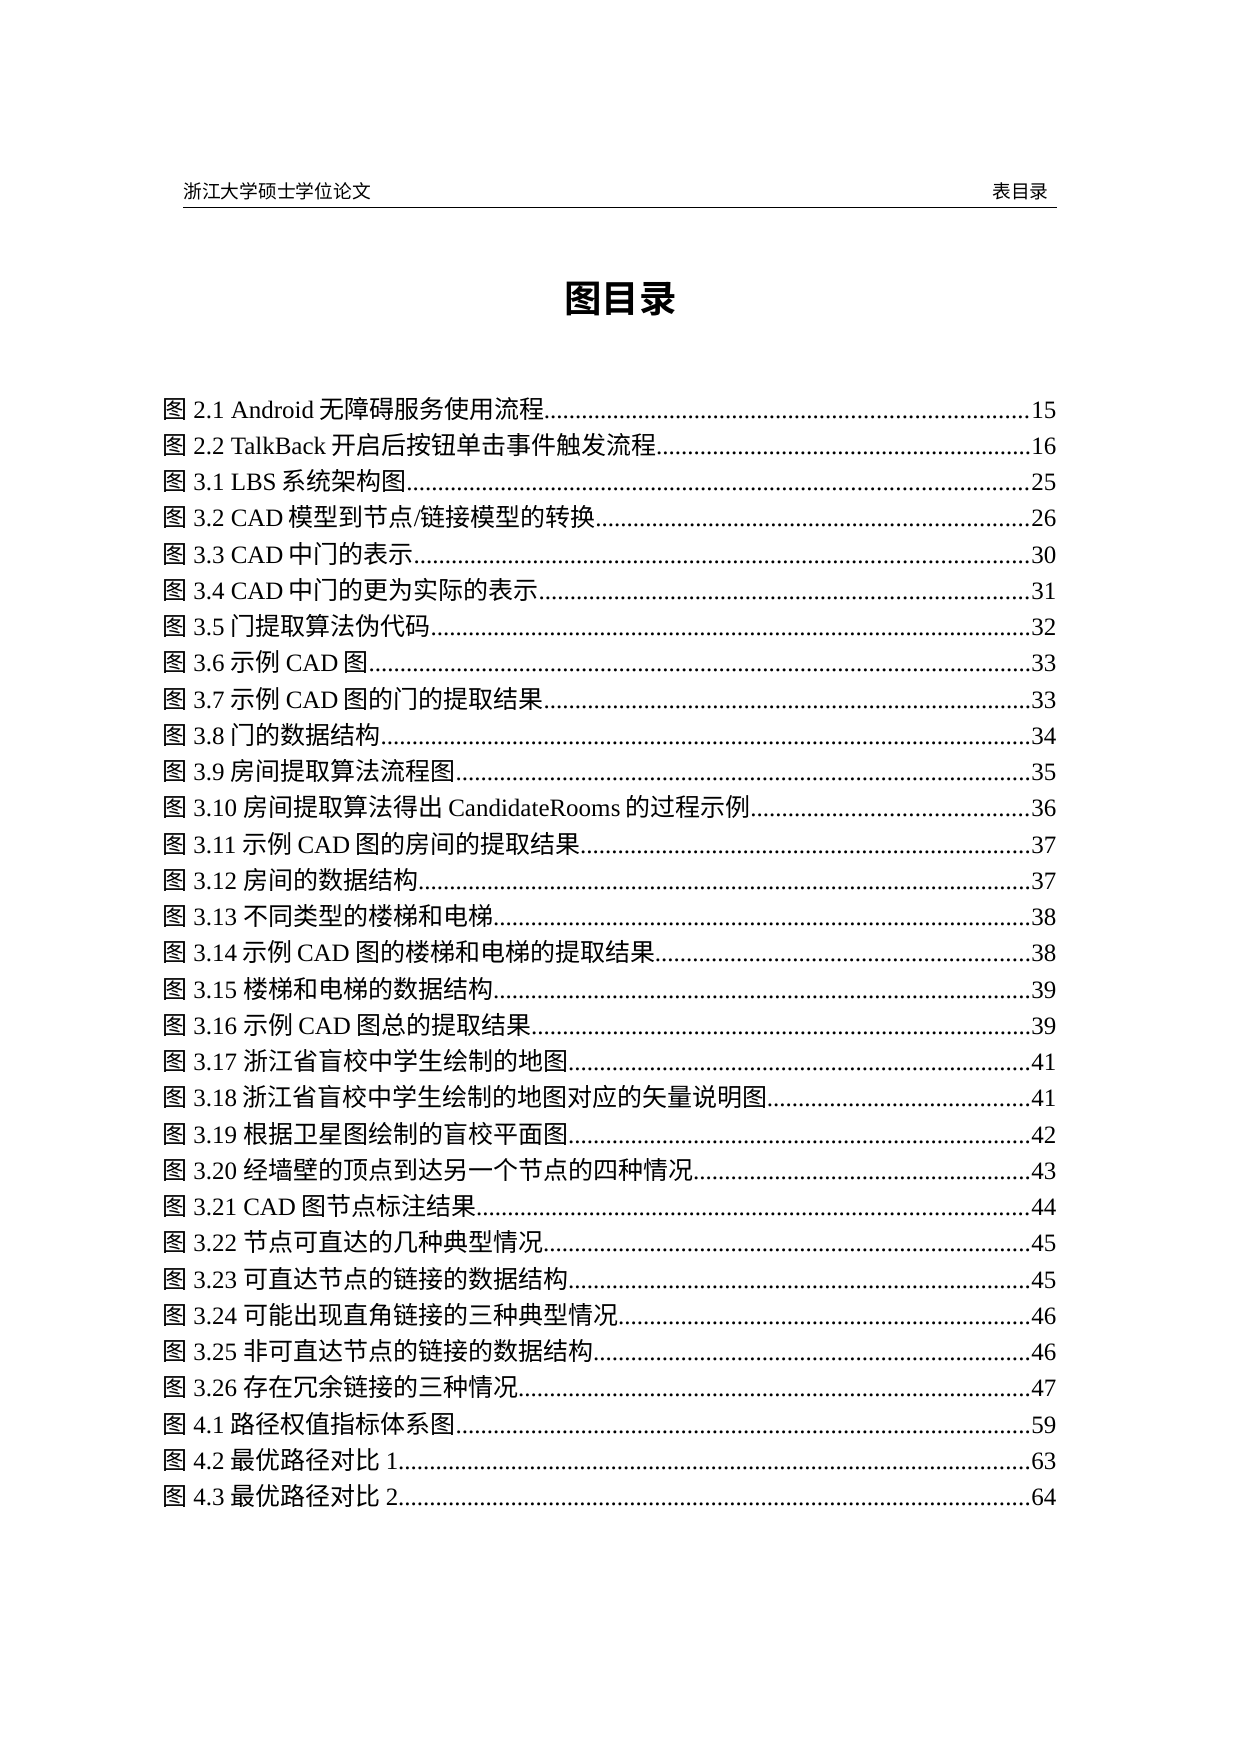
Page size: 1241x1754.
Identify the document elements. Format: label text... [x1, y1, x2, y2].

text 图 3.17 浙江省盲校中学生绘制的地图 41 [162, 1042, 1057, 1078]
text 图 3.13 不同类型的楼梯和电梯 38 [162, 897, 1057, 933]
text 图 3.22 节点可直达的几种典型情况 45 [162, 1223, 1057, 1259]
text 图 4.3 最优路径对比2 64 [162, 1477, 1057, 1513]
text 图 3.21 CAD图节点标注结果 44 [162, 1187, 1057, 1223]
text 图 3.10 房间提取算法得出CandidateRooms的过程示例 36 [162, 788, 1057, 824]
text 图 3.15 楼梯和电梯的数据结构 39 [162, 969, 1057, 1005]
text 图 3.25 非可直达节点的链接的数据结构 46 [162, 1332, 1057, 1368]
text 图 3.19 根据卫星图绘制的盲校平面图 42 [162, 1114, 1057, 1150]
text 图 3.12 房间的数据结构 37 [162, 860, 1057, 897]
text 图 2.2 TalkBack开启后按钮单击事件触发流程 16 [162, 425, 1057, 462]
text 图 3.24 可能出现直角链接的三种典型情况 46 [162, 1295, 1057, 1332]
text 图 3.18浙江省盲校中学生绘制的地图对应的矢量说明图 41 [162, 1078, 1057, 1114]
text 图目录 [183, 268, 1057, 323]
text 图 3.26 存在冗余链接的三种情况 47 [162, 1368, 1057, 1404]
text 图 3.5 门提取算法伪代码 32 [162, 607, 1057, 643]
text 图 3.20 经墙壁的顶点到达另一个节点的四种情况 43 [162, 1150, 1057, 1187]
text 图 3.3 CAD中门的表示 30 [162, 534, 1057, 570]
text 图 3.7 示例CAD图的门的提取结果 33 [162, 679, 1057, 715]
text 图 3.2 CAD模型到节点/链接模型的转换 26 [162, 498, 1057, 534]
text 图 3.6 示例CAD图 33 [162, 643, 1057, 679]
text 图 3.11 示例CAD图的房间的提取结果 37 [162, 824, 1057, 860]
text 图 2.1 Android无障碍服务使用流程 15 [162, 389, 1057, 425]
text 图 4.2 最优路径对比1 63 [162, 1440, 1057, 1477]
text 图 3.14示例CAD图的楼梯和电梯的提取结果 38 [162, 933, 1057, 969]
text 图 3.16 示例CAD图总的提取结果 39 [162, 1005, 1057, 1042]
text 图 4.1 路径权值指标体系图 59 [162, 1404, 1057, 1440]
text 图 3.9 房间提取算法流程图 35 [162, 752, 1057, 788]
text 图 3.8 门的数据结构 34 [162, 715, 1057, 752]
text 图 3.4 CAD中门的更为实际的表示 31 [162, 570, 1057, 607]
text 图 3.23 可直达节点的链接的数据结构 45 [162, 1259, 1057, 1295]
text 图 3.1 LBS系统架构图 25 [162, 462, 1057, 498]
